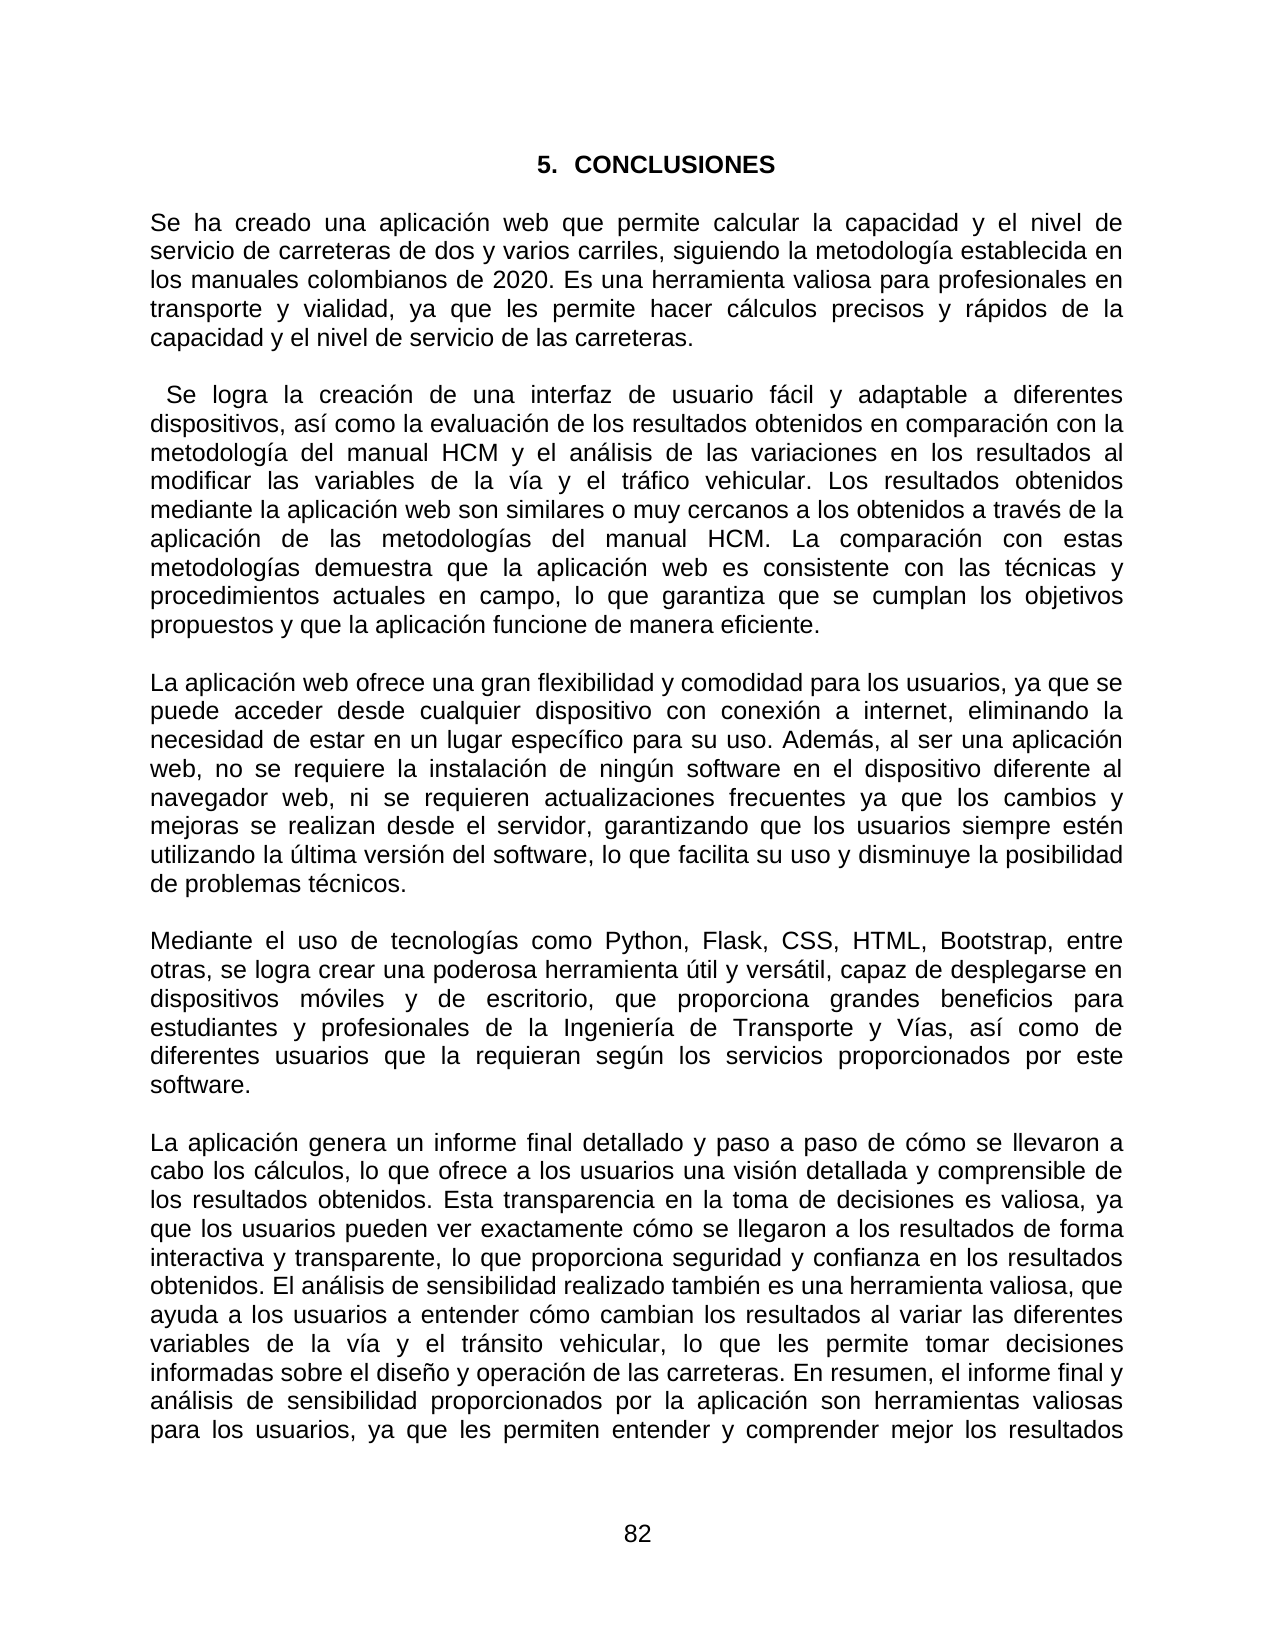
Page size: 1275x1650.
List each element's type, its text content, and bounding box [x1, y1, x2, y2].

text La aplicación web ofrece una gran flexibilidad y comodidad para los usuarios, ya que se puede acceder desde cualquier dispositivo con conexión a internet, eliminando la necesidad de estar en un lugar específico para su uso. Además, al ser una aplicación web, no se requiere la instalación de ningún software en el dispositivo diferente al navegador web, ni se requieren actualizaciones frecuentes ya que los cambios y mejoras se realizan desde el servidor, garantizando que los usuarios siempre estén utilizando la última versión del software, lo que facilita su uso y disminuye la posibilidad de problemas técnicos. [150, 667, 1125, 897]
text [150, 1127, 1125, 1444]
text Mediante el uso de tecnologías como Python, Flask, CSS, HTML, Bootstrap, entre otras, se logra crear una poderosa herramienta útil y versátil, capaz de desplegarse en dispositivos móviles y de escritorio, que proporciona grandes beneficios para estudiantes y profesionales de la Ingeniería de Transporte y Vías, así como de diferentes usuarios que la requieran según los servicios proporcionados por este software. [150, 926, 1125, 1099]
subtitle CONCLUSIONES [187, 150, 1125, 179]
text Se ha creado una aplicación web que permite calcular la capacidad y el nivel de servicio de carreteras de dos y varios carriles, siguiendo la metodología establecida en los manuales colombianos de 2020. Es una herramienta valiosa para profesionales en transporte y vialidad, ya que les permite hacer cálculos precisos y rápidos de la capacidad y el nivel de servicio de las carreteras. [150, 207, 1125, 351]
text Se logra la creación de una interfaz de usuario fácil y adaptable a diferentes dispositivos, así como la evaluación de los resultados obtenidos en comparación con la metodología del manual HCM y el análisis de las variaciones en los resultados al modificar las variables de la vía y el tráfico vehicular. Los resultados obtenidos mediante la aplicación web son similares o muy cercanos a los obtenidos a través de la aplicación de las metodologías del manual HCM. La comparación con estas metodologías demuestra que la aplicación web es consistente con las técnicas y procedimientos actuales en campo, lo que garantiza que se cumplan los objetivos propuestos y que la aplicación funcione de manera eficiente. [150, 380, 1125, 639]
